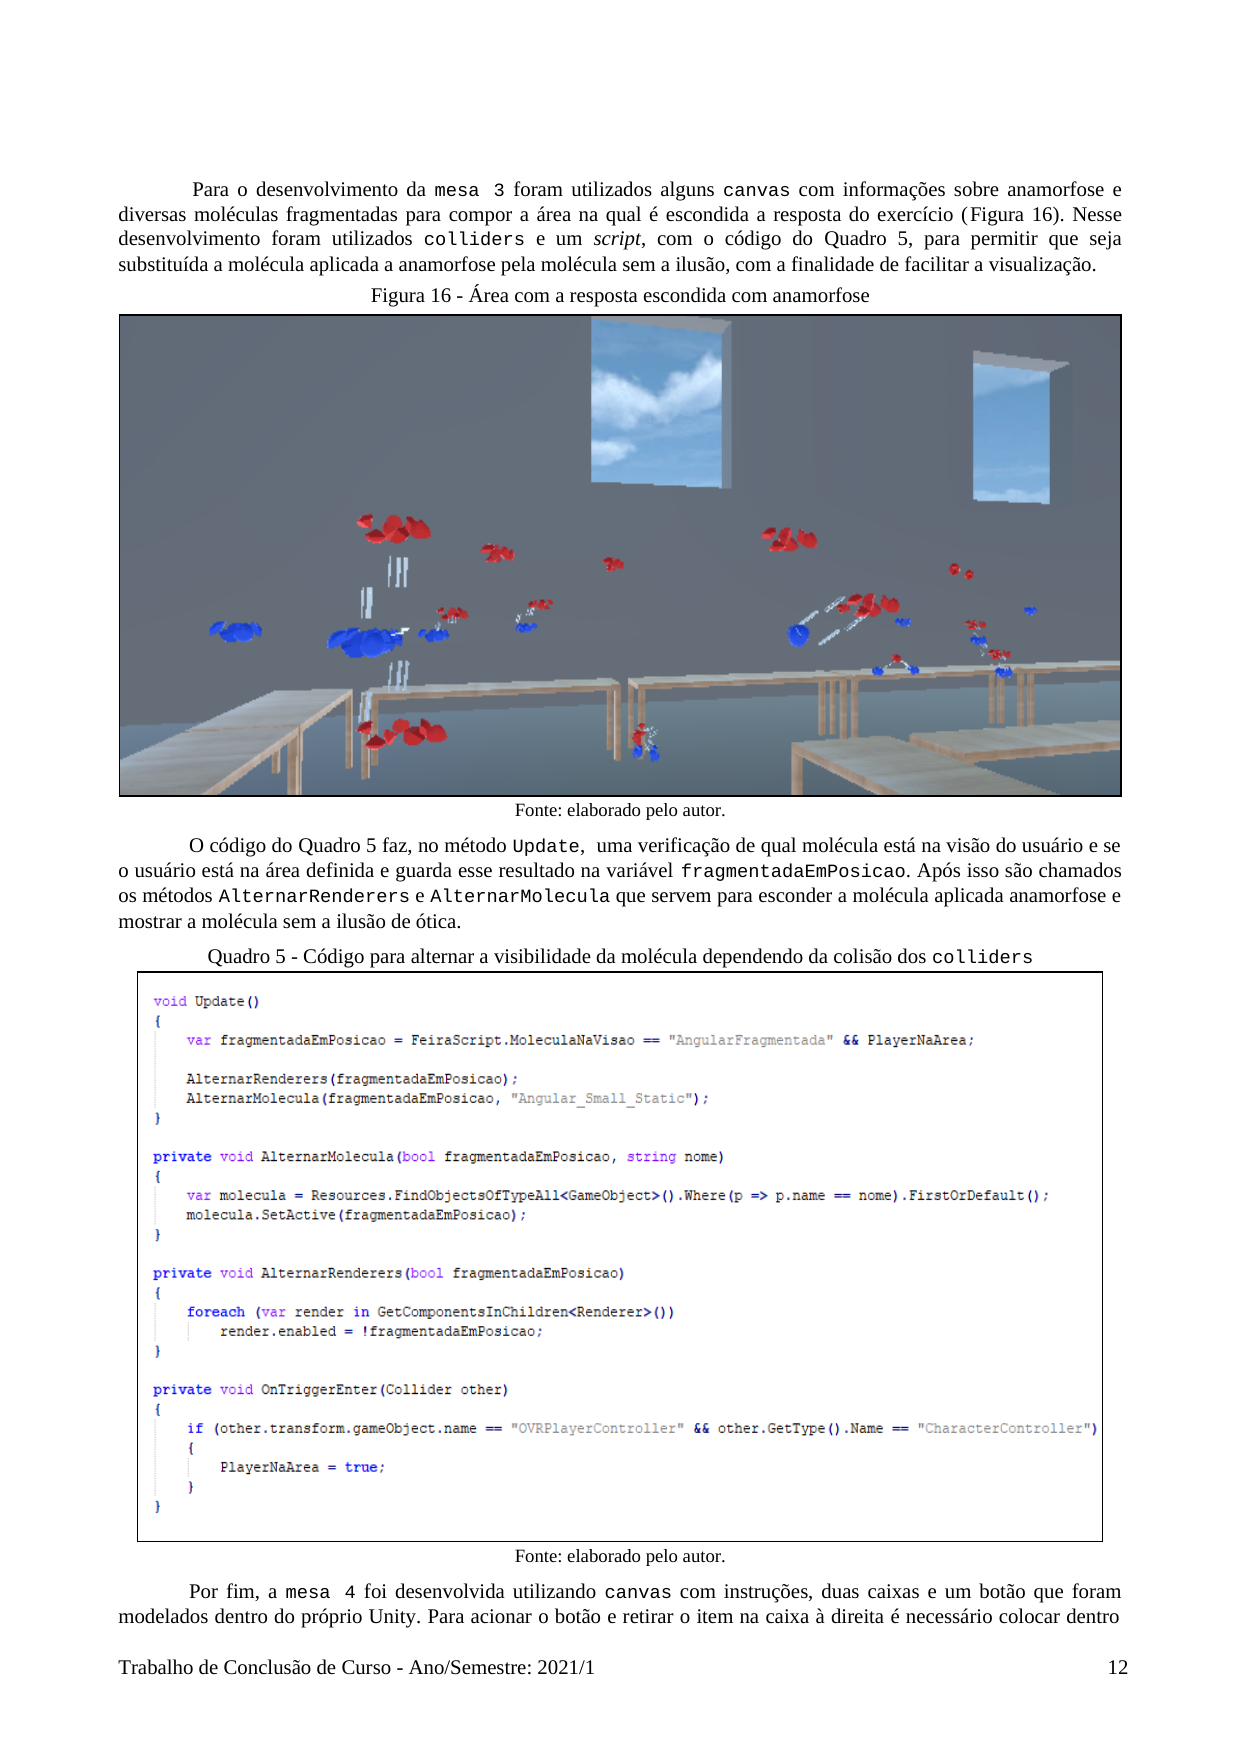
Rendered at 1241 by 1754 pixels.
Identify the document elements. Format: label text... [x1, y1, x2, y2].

picture [120, 316, 1120, 795]
picture [138, 973, 1102, 1541]
text O código do Quadro 5 faz, no método Update, uma verificação de qual molécula está na visão do usuário e se o usuário está na área definida e guarda esse resultado na variável fragmentadaEmPosicao. Após isso são chamados os métodos AlternarRenderers e AlternarMolecula que servem para esconder a molécula aplicada anamorfose e mostrar a molécula sem a ilusão de ótica. [118, 833, 1122, 933]
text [118, 1579, 1122, 1628]
text Para o desenvolvimento da mesa 3 foram utilizados alguns canvas com informações sobre anamorfose e diversas moléculas fragmentadas para compor a área na qual é escondida a resposta do exercício (Figura 16). Nesse desenvolvimento foram utilizados colliders e um script, com o código do Quadro 5, para permitir que seja substituída a molécula aplicada a anamorfose pela molécula sem a ilusão, com a finalidade de facilitar a visualização. [118, 177, 1122, 276]
text Fonte: elaborado pelo autor. [118, 799, 1122, 821]
text Fonte: elaborado pelo autor. [118, 1544, 1122, 1566]
